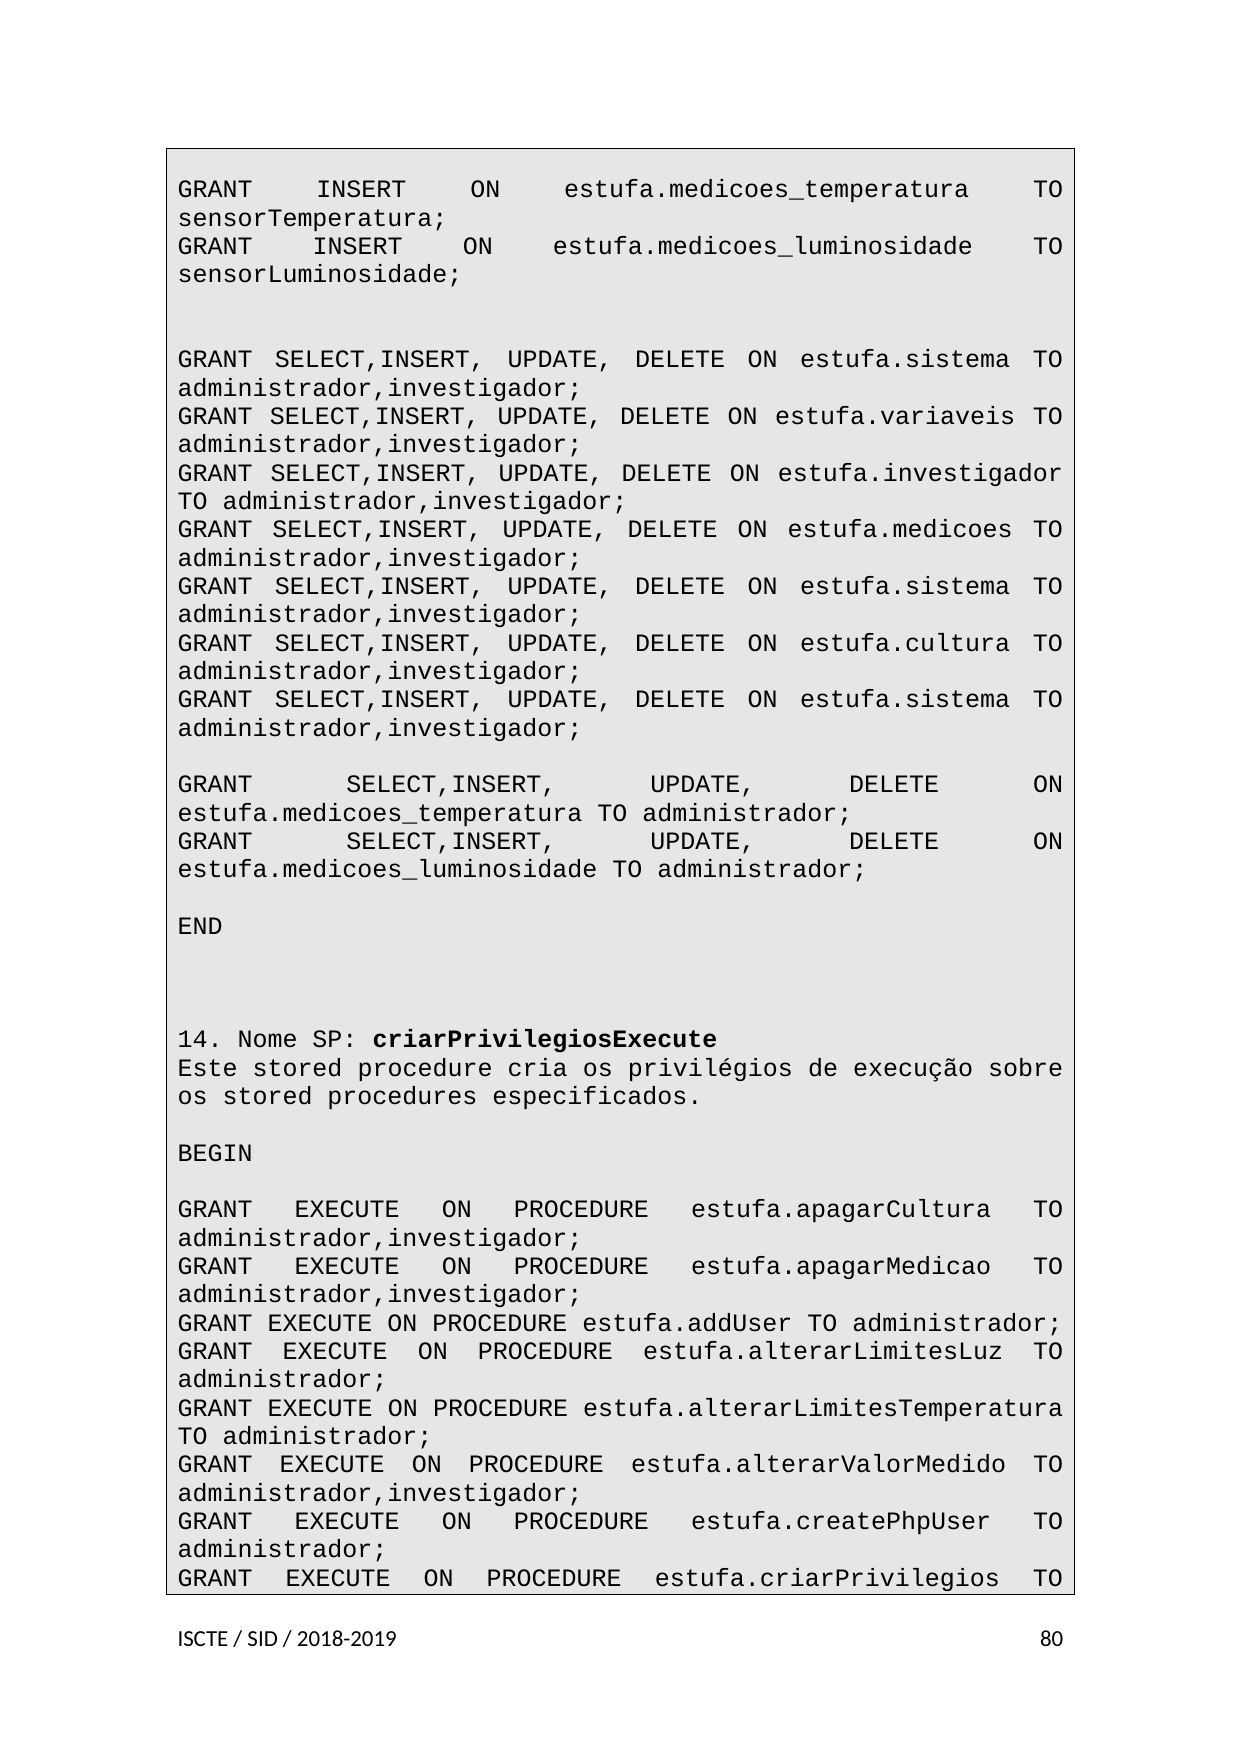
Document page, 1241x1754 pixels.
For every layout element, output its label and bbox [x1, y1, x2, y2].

table_header [167, 149, 1074, 1594]
